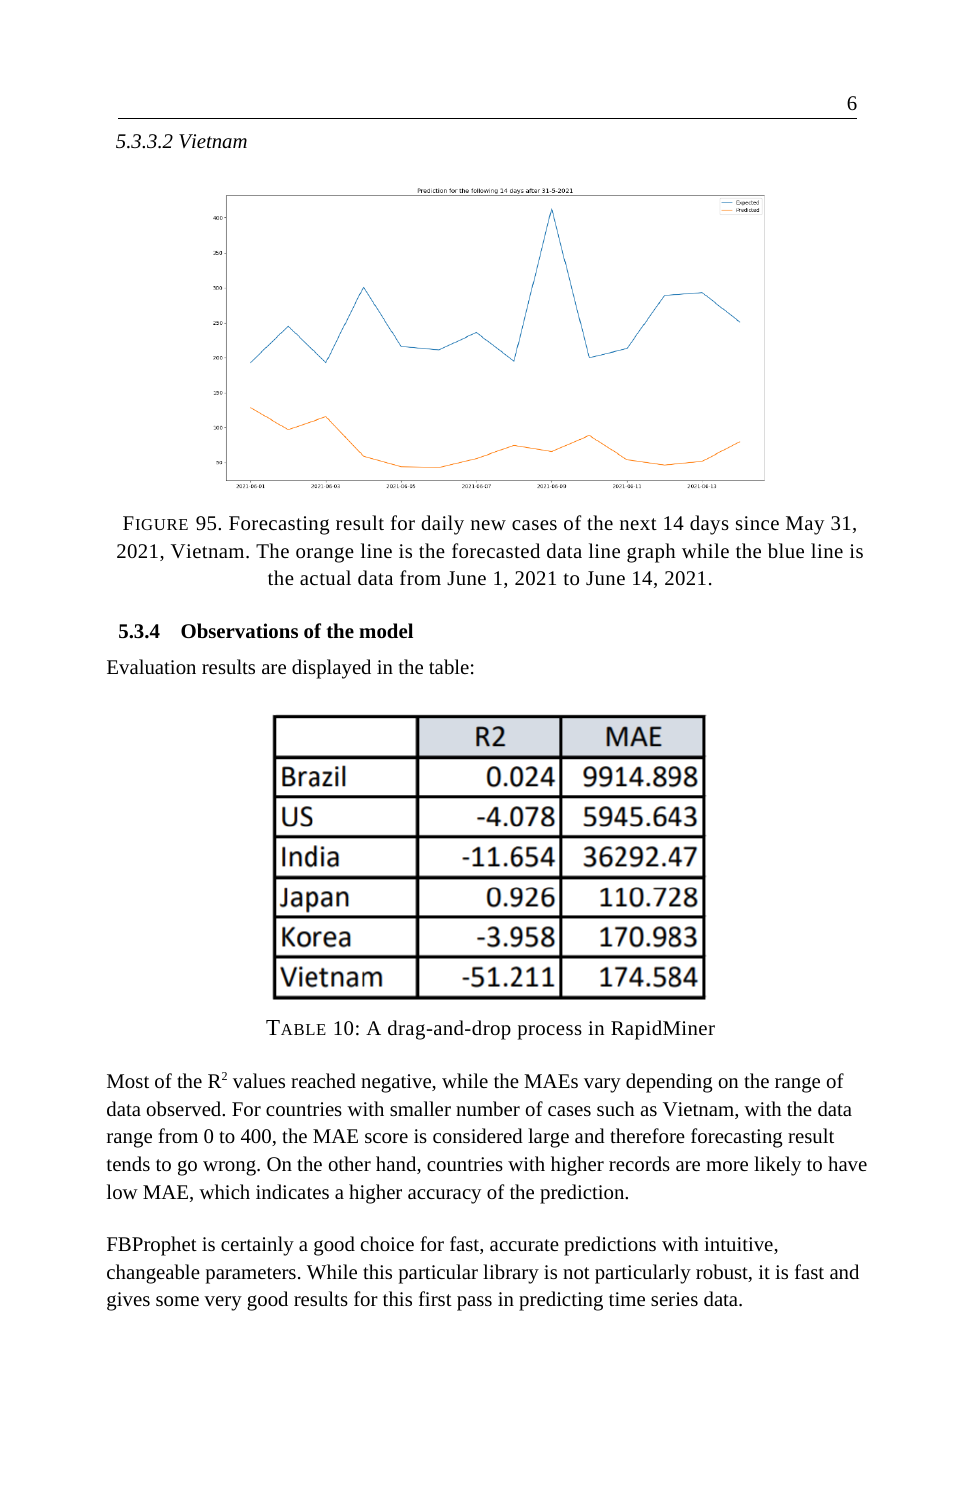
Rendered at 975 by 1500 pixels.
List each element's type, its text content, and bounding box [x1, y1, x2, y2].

text FBProphet is certainly a good choice for fast, accurate predictions with intuitive, changeable parameters. While this particular library is not particularly robust, it is fast and gives some very good results for this first pass in predicting time series data. [106, 1232, 875, 1311]
text 5.3.3.2 Vietnam [116, 129, 869, 153]
picture [206, 178, 775, 495]
subtitle Observations of the model [118, 619, 869, 643]
text FIGURE 95. Forecasting result for daily new cases of the next 14 days since May 31, 2021, Vietnam. The orange line is the forecasted data line graph while the blue line is the actual data from June 1, 2021 to June 14, 2021. [106, 511, 875, 590]
text Evaluation results are displayed in the table: [106, 656, 869, 679]
picture [262, 704, 720, 1011]
text TABLE 10: A drag-and-drop process in RapidMiner [106, 1014, 875, 1040]
text Most of the R2 values reached negative, while the MAEs vary depending on the range of data observed. For countries with smaller number of cases such as Vietnam, with the data range from 0 to 400, the MAE score is considered large and therefore forecasting result tends to go wrong. On the other hand, countries with higher records are more likely to have low MAE, which indicates a higher accuracy of the prediction. [106, 1069, 875, 1204]
